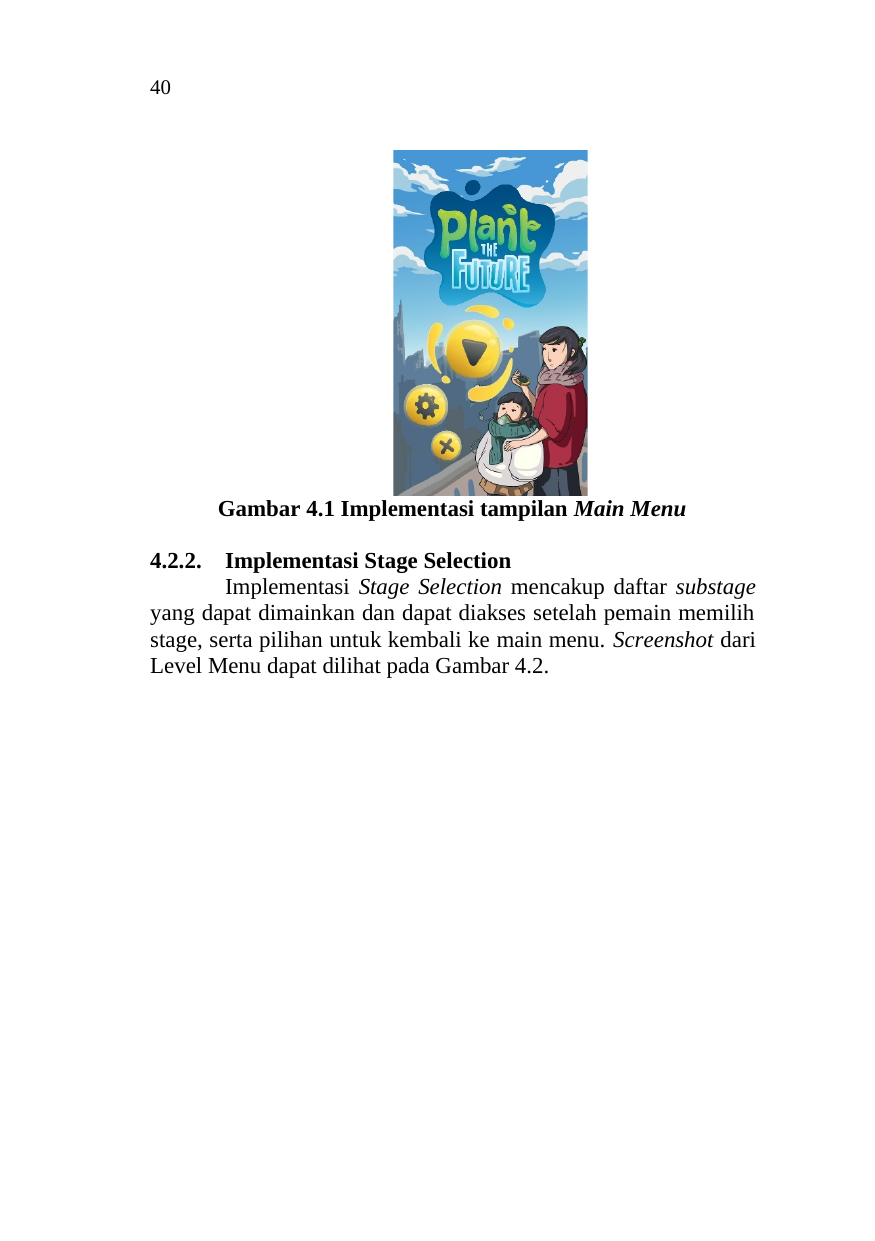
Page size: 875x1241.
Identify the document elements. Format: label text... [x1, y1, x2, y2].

text Implementasi Stage Selection mencakup daftar substage yang dapat dimainkan dan dapat diakses setelah pemain memilih stage, serta pilihan untuk kembali ke main menu. Screenshot dari Level Menu dapat dilihat pada Gambar 4.2. [150, 573, 756, 678]
text Gambar 4.1 Implementasi tampilan Main Menu [150, 495, 756, 522]
picture [393, 150, 588, 496]
subtitle Implementasi Stage Selection [150, 547, 756, 573]
